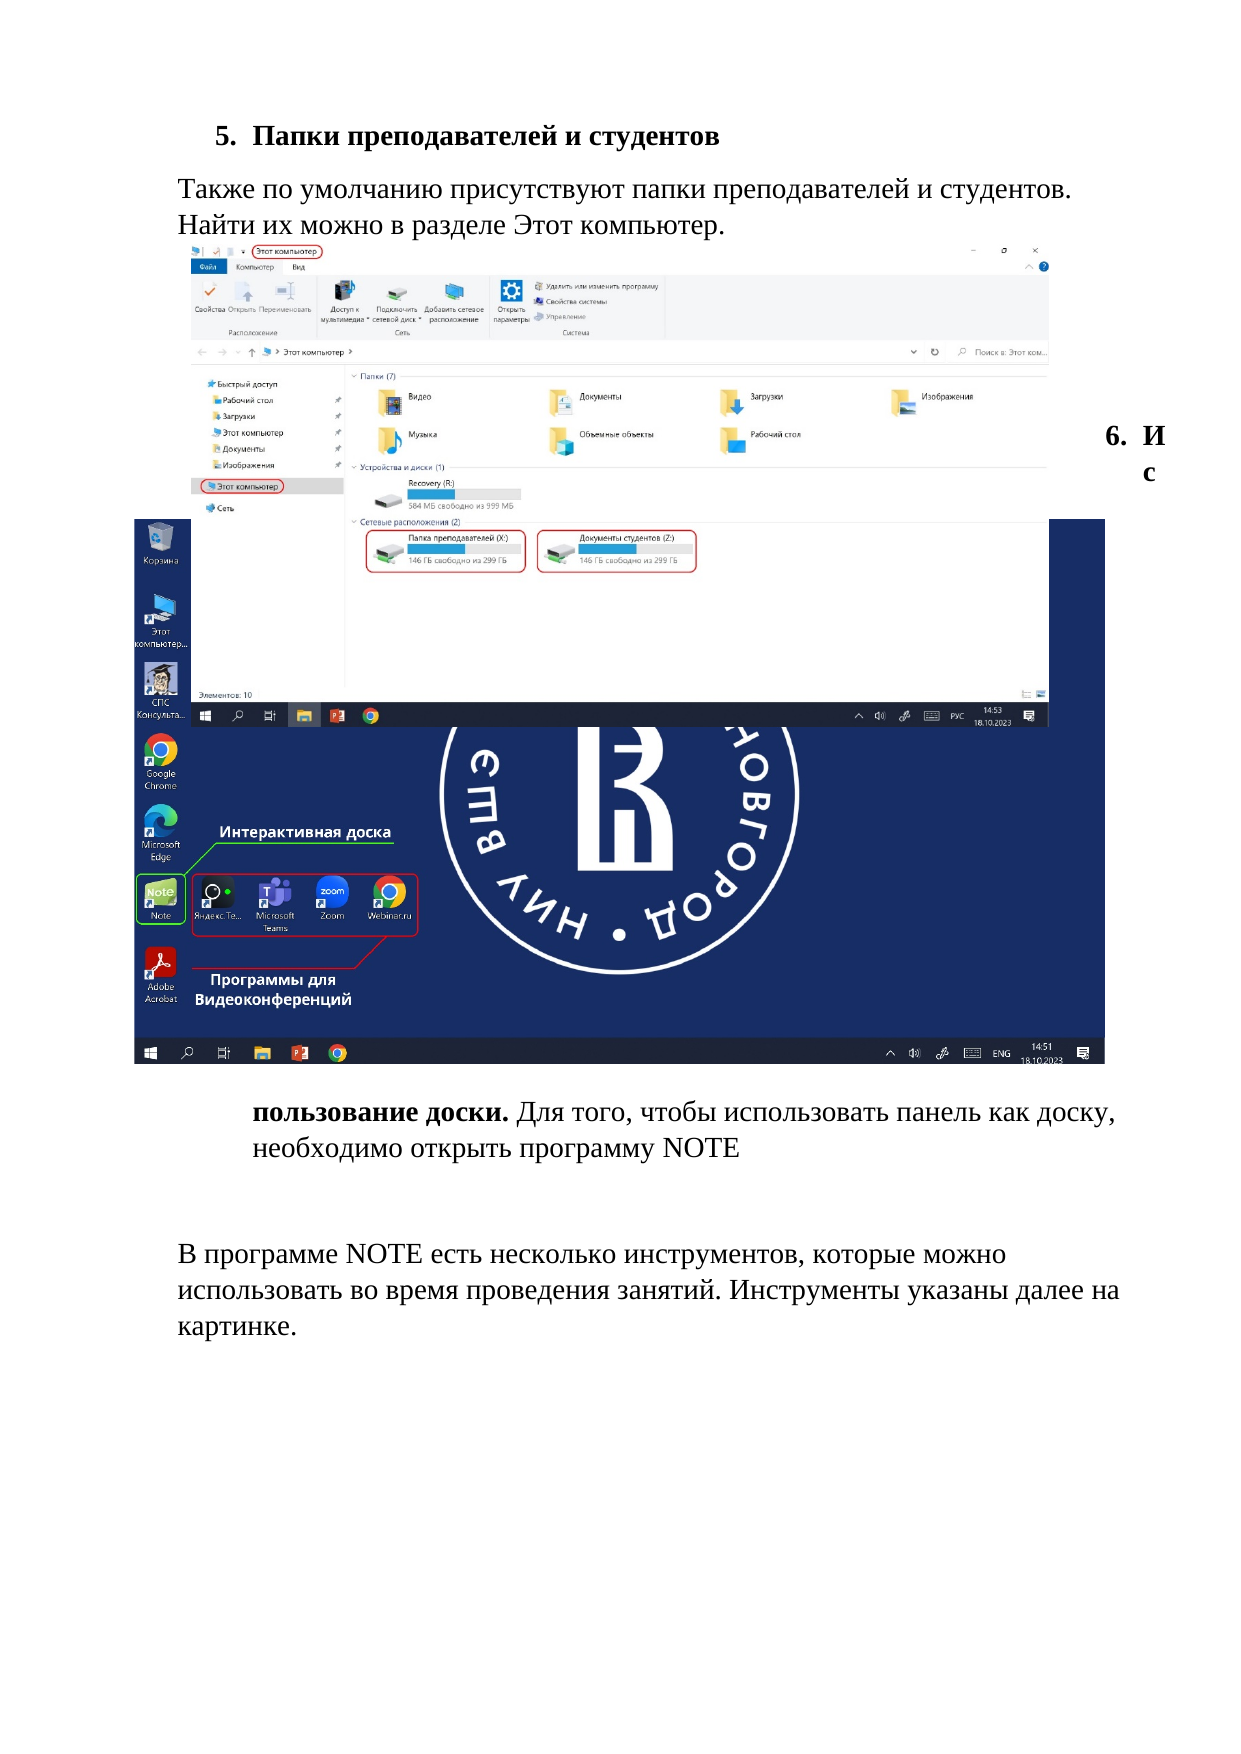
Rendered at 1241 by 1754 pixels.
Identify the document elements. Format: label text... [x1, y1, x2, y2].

text Также по умолчанию присутствуют папки преподавателей и студентов. Найти их можно в разделе Этот компьютер. [177, 171, 1152, 241]
picture [132, 244, 1104, 1062]
list Папки преподавателей и студентов [215, 118, 1152, 152]
text В программе NOTE есть несколько инструментов, которые можно использовать во время проведения занятий. Инструменты указаны далее на картинке. [177, 1236, 1152, 1342]
list Использование доски. Для того, чтобы использовать панель как доску, необходимо открыть программу NOTE [215, 418, 1152, 1164]
